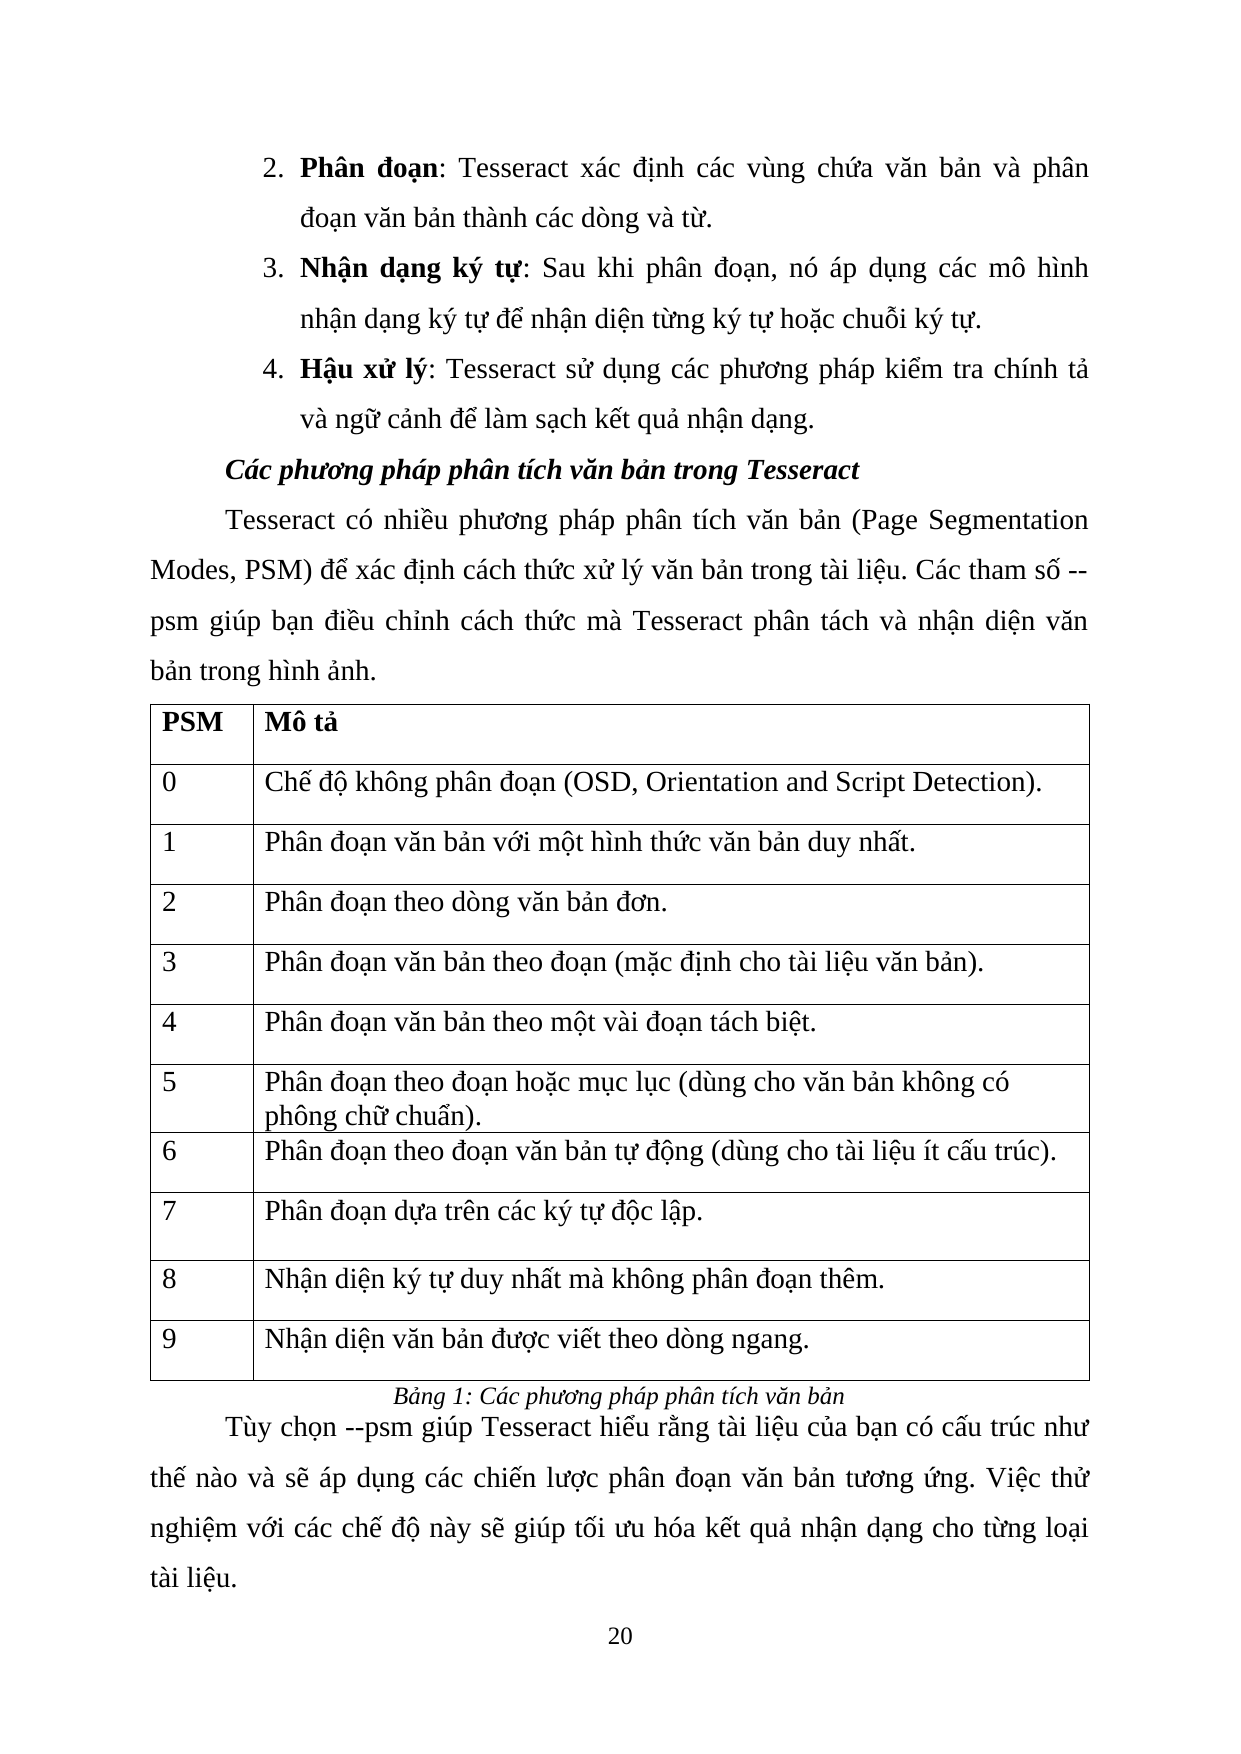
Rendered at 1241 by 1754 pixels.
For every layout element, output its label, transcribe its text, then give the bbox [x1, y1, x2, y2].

text Các phương pháp phân tích văn bản trong Tesseract [150, 452, 1090, 485]
table_cell 5 [151, 1065, 253, 1132]
table_cell Nhận diện ký tự duy nhất mà không phân đoạn thêm. [254, 1261, 1089, 1320]
table_cell 0 [151, 765, 253, 823]
list Phân đoạn: Tesseract xác định các vùng chứa văn bản và phân đoạn văn bản thành các dòng và từ. [262, 150, 1090, 234]
table_cell 4 [151, 1005, 253, 1063]
table_cell 7 [151, 1193, 253, 1260]
table_cell Phân đoạn theo đoạn hoặc mục lục (dùng cho văn bản không có phông chữ chuẩn). [254, 1065, 1089, 1132]
table_cell 6 [151, 1133, 253, 1192]
text Tùy chọn --psm giúp Tesseract hiểu rằng tài liệu của bạn có cấu trúc như thế nào và sẽ áp dụng các chiến lược phân đoạn văn bản tương ứng. Việc thử nghiệm với các chế độ này sẽ giúp tối ưu hóa kết quả nhận dạng cho từng loại tài liệu. [150, 1409, 1090, 1594]
text Bảng 1: Các phương pháp phân tích văn bản [150, 1381, 1090, 1409]
table_cell Phân đoạn dựa trên các ký tự độc lập. [254, 1193, 1089, 1260]
table_cell Phân đoạn văn bản với một hình thức văn bản duy nhất. [254, 825, 1089, 883]
text Tesseract có nhiều phương pháp phân tích văn bản (Page Segmentation Modes, PSM) để xác định cách thức xử lý văn bản trong tài liệu. Các tham số --psm giúp bạn điều chỉnh cách thức mà Tesseract phân tách và nhận diện văn bản trong hình ảnh. [150, 502, 1090, 687]
table_cell Phân đoạn theo đoạn văn bản tự động (dùng cho tài liệu ít cấu trúc). [254, 1133, 1089, 1192]
table_cell Phân đoạn văn bản theo một vài đoạn tách biệt. [254, 1005, 1089, 1063]
table_cell 3 [151, 945, 253, 1003]
table_cell Phân đoạn văn bản theo đoạn (mặc định cho tài liệu văn bản). [254, 945, 1089, 1003]
table_header PSM [151, 705, 253, 763]
table_cell Nhận diện văn bản được viết theo dòng ngang. [254, 1321, 1089, 1380]
table_cell 8 [151, 1261, 253, 1320]
table_cell 2 [151, 885, 253, 943]
table_cell Phân đoạn theo dòng văn bản đơn. [254, 885, 1089, 943]
table_header Mô tả [254, 705, 1089, 763]
table_cell 1 [151, 825, 253, 883]
list Nhận dạng ký tự: Sau khi phân đoạn, nó áp dụng các mô hình nhận dạng ký tự để nhận diện từng ký tự hoặc chuỗi ký tự. [262, 251, 1090, 334]
list Hậu xử lý: Tesseract sử dụng các phương pháp kiểm tra chính tả và ngữ cảnh để làm sạch kết quả nhận dạng. [262, 351, 1090, 435]
table_cell 9 [151, 1321, 253, 1380]
table_cell Chế độ không phân đoạn (OSD, Orientation and Script Detection). [254, 765, 1089, 823]
